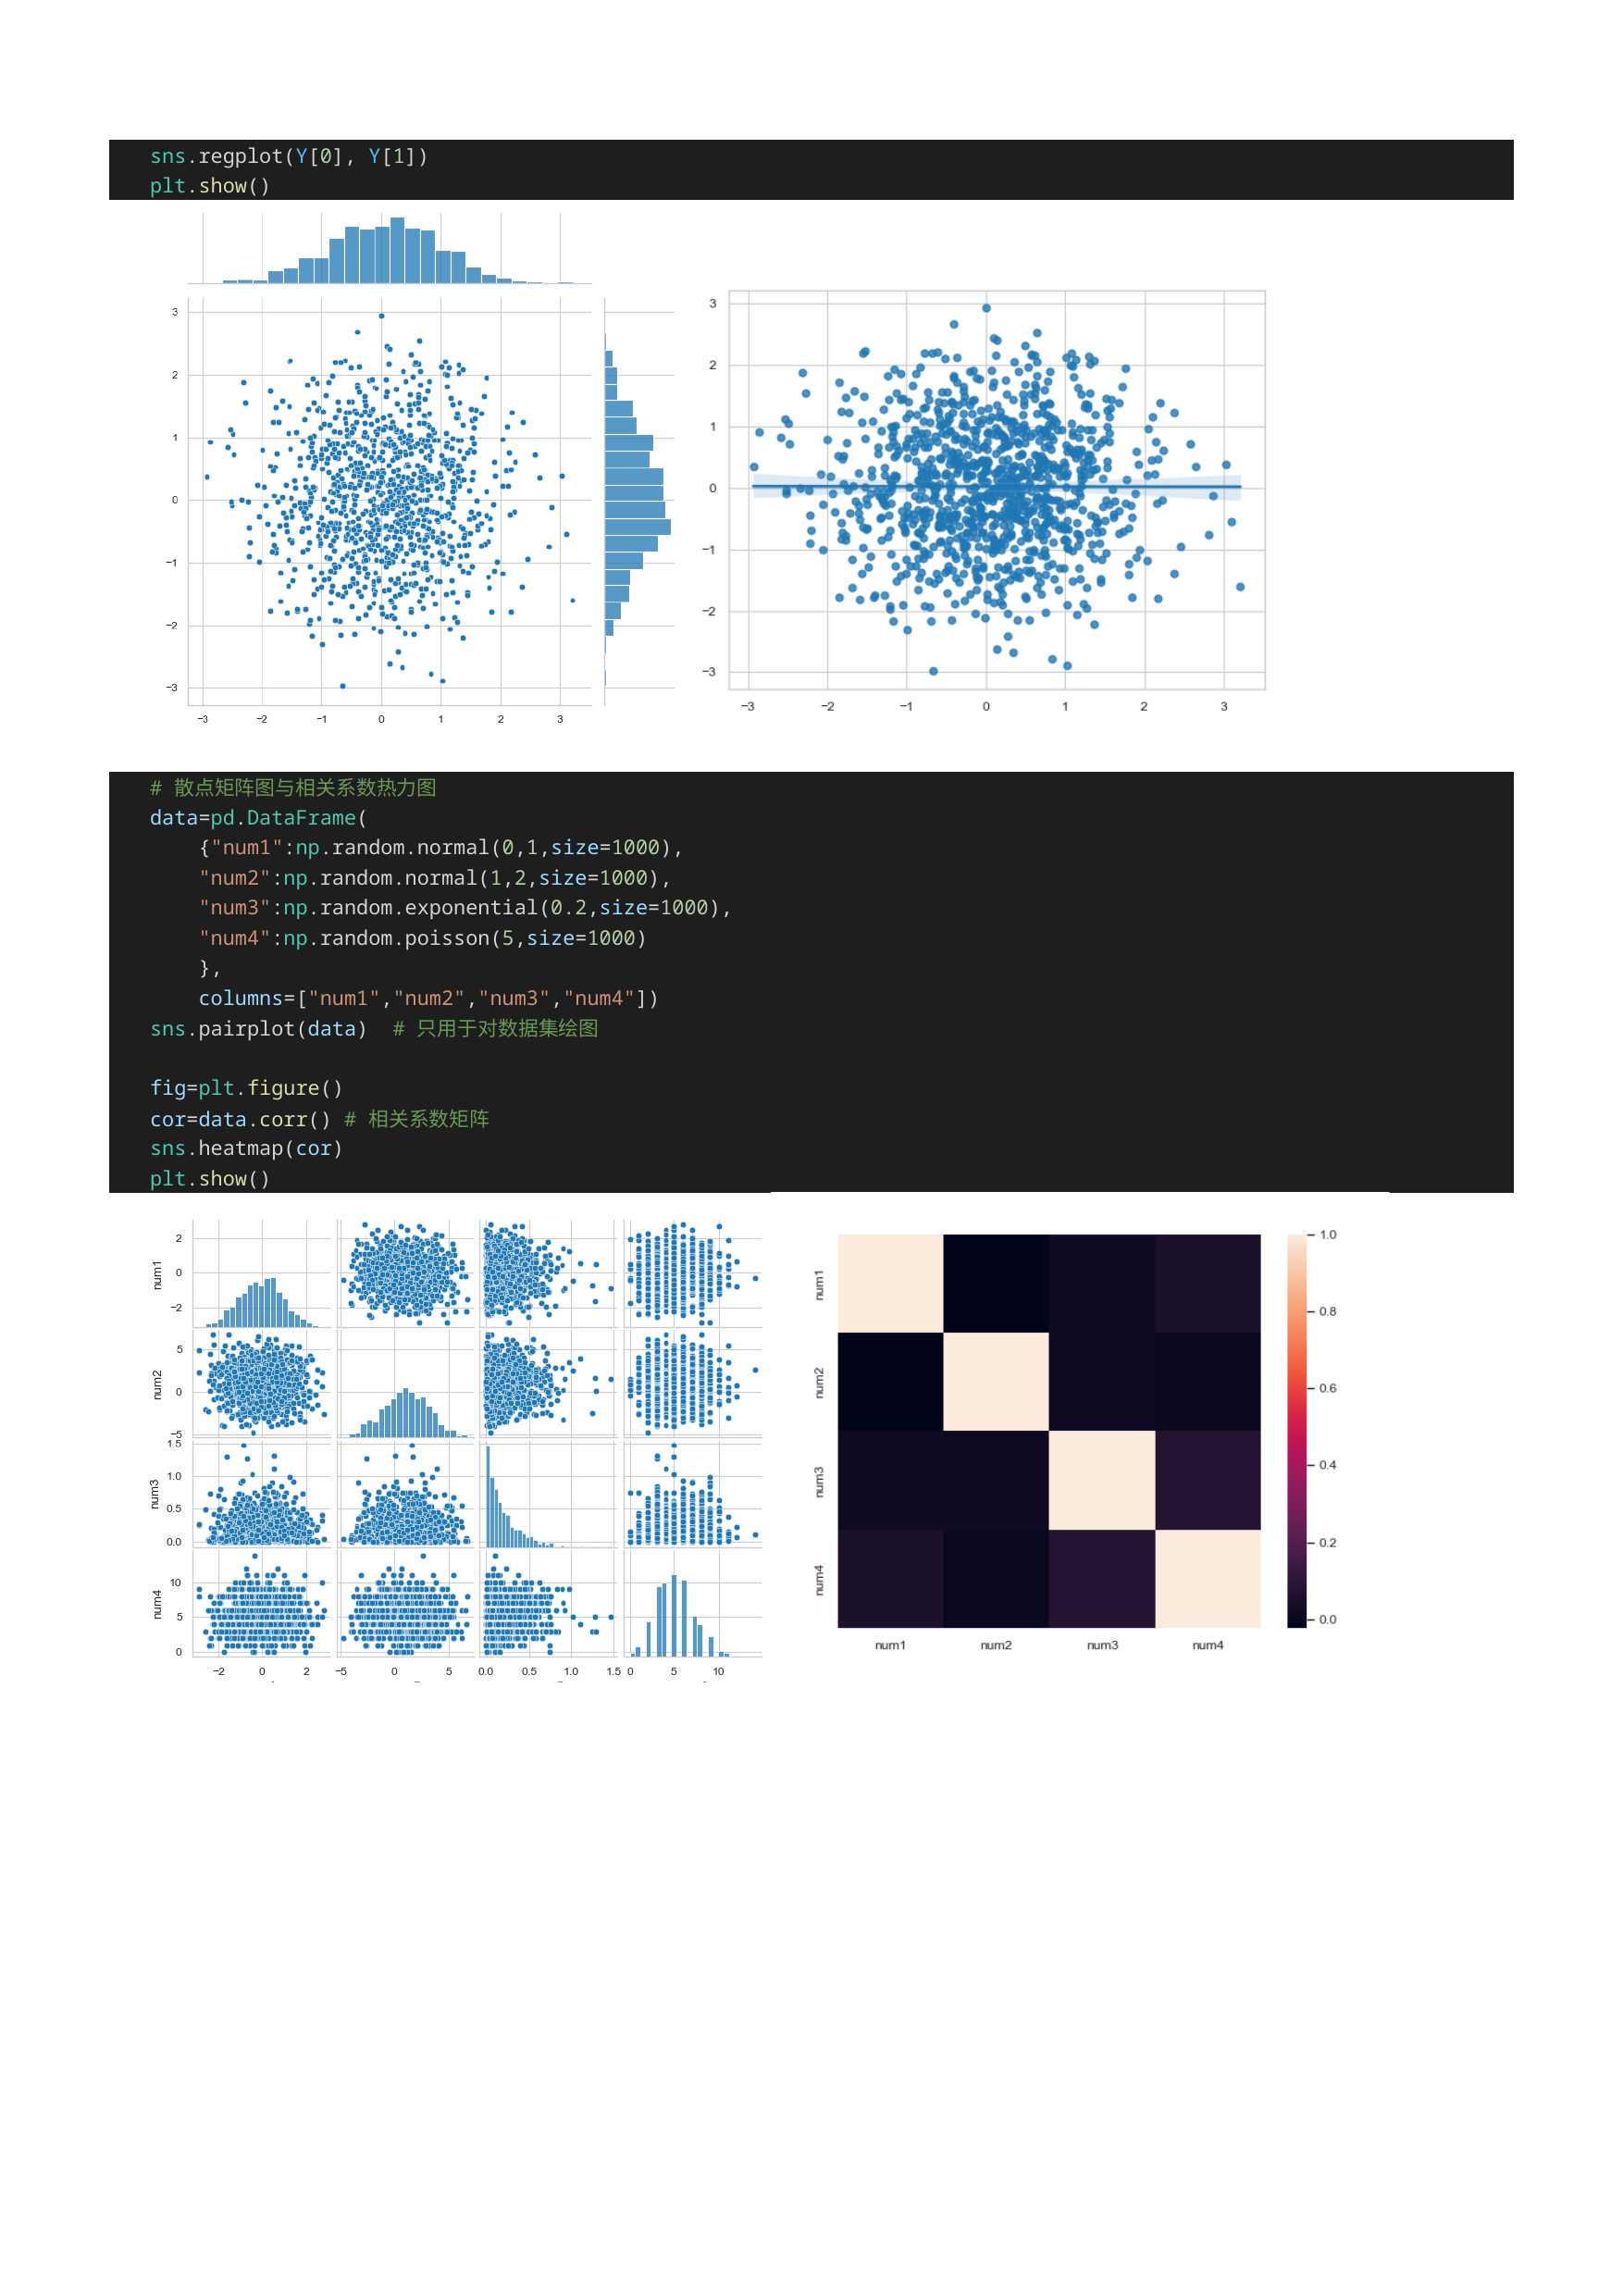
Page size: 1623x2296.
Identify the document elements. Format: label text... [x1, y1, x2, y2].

text sns.pairplot(data) # 只用于对数据集绘图 [109, 1012, 1514, 1042]
text plt.show() [109, 170, 1514, 200]
text data=pd.DataFrame( [109, 801, 1514, 832]
picture [149, 200, 1297, 737]
text cor=data.corr() # 相关系数矩阵 [109, 1102, 1514, 1133]
text "num2":np.random.normal(1,2,size=1000), [109, 862, 1514, 892]
text # 散点矩阵图与相关系数热力图 [109, 772, 1514, 801]
picture [149, 1192, 1390, 1682]
text fig=plt.figure() [109, 1073, 1514, 1102]
text plt.show() [109, 1162, 1514, 1193]
text "num3":np.random.exponential(0.2,size=1000), [109, 892, 1514, 922]
text }, [109, 952, 1514, 982]
text sns.heatmap(cor) [109, 1133, 1514, 1162]
text sns.regplot(Y[0], Y[1]) [109, 140, 1514, 170]
text {"num1":np.random.normal(0,1,size=1000), [109, 832, 1514, 862]
text "num4":np.random.poisson(5,size=1000) [109, 922, 1514, 952]
text columns=["num1","num2","num3","num4"]) [109, 982, 1514, 1012]
